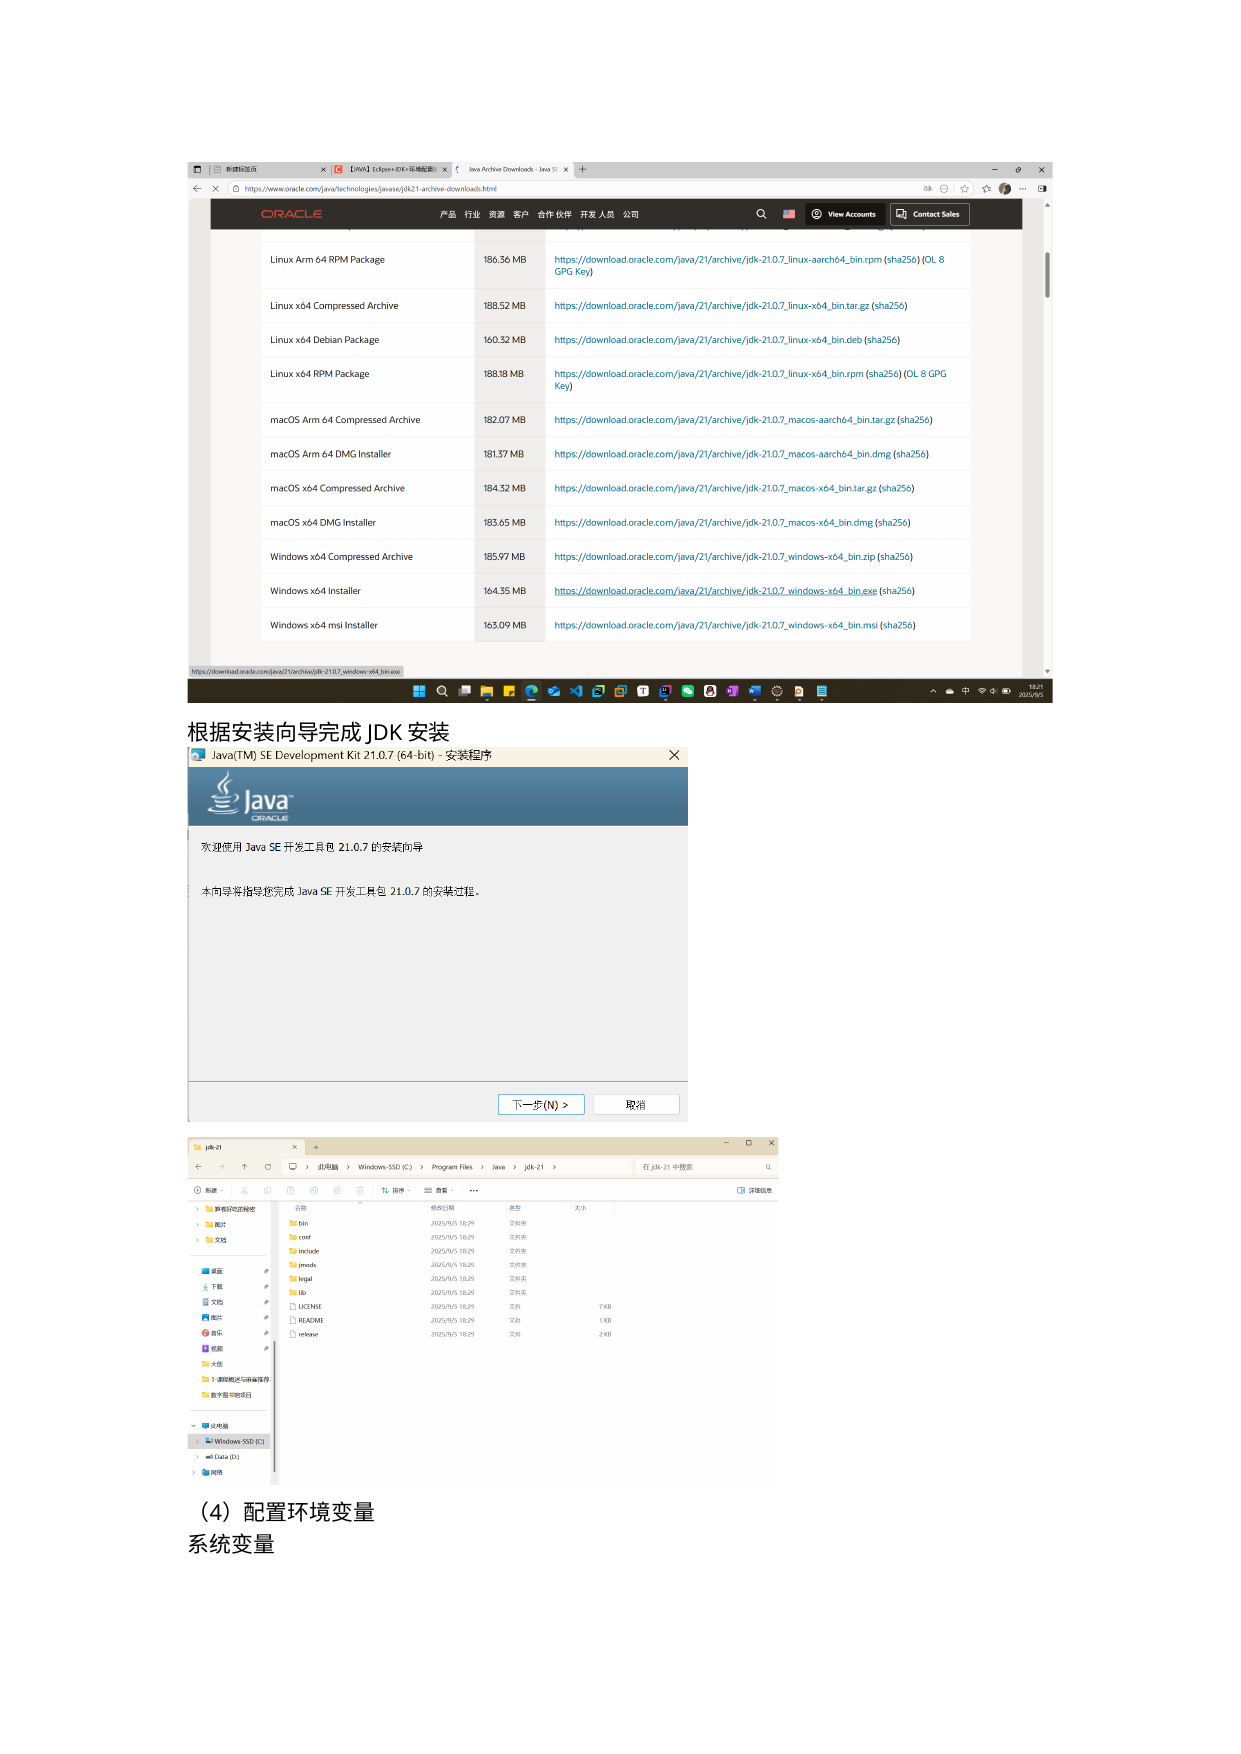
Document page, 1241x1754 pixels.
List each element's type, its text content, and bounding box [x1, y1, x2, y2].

text 系统变量 [187, 1527, 1053, 1559]
text 根据安装向导完成JDK安装 [187, 714, 1053, 747]
picture [187, 162, 1053, 703]
picture [187, 747, 688, 1122]
picture [187, 1137, 779, 1485]
text （4）配置环境变量 [187, 1494, 1053, 1527]
